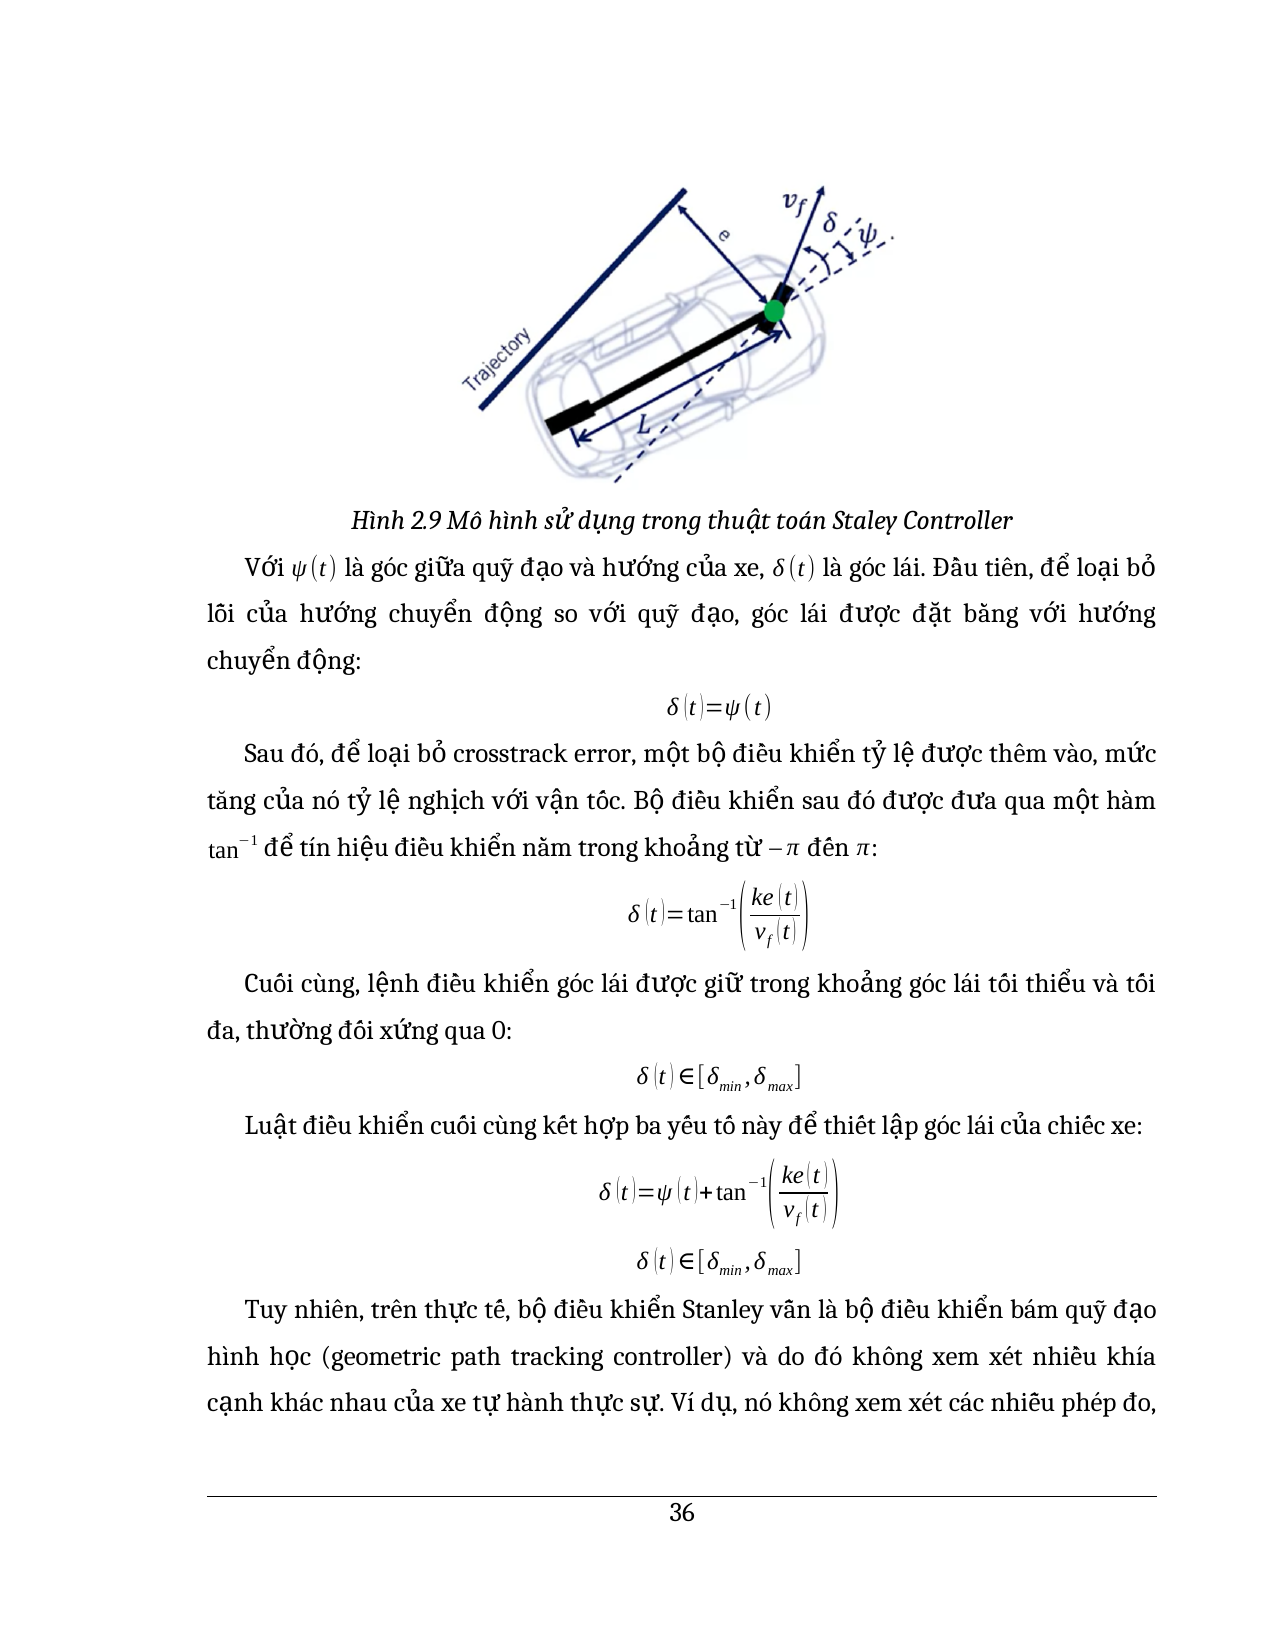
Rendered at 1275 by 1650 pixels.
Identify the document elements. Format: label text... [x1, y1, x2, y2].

text Với là góc giữa quỹ đạo và hướng của xe, là góc lái. Đầu tiên, để loại bỏ lỗi của hướng chuyển động so với quỹ đạo, góc lái được đặt bằng với hướng chuyển động: [207, 552, 1157, 676]
picture [457, 177, 907, 490]
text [207, 1294, 1157, 1419]
text Sau đó, để loại bỏ crosstrack error, một bộ điều khiển tỷ lệ được thêm vào, mức tăng của nó tỷ lệ nghịch với vận tốc. Bộ điều khiển sau đó được đưa qua một hàm để tín hiệu điều khiển nằm trong khoảng từ đến : [207, 738, 1157, 863]
text Cuối cùng, lệnh điều khiển góc lái được giữ trong khoảng góc lái tối thiểu và tối đa, thường đối xứng qua 0: [207, 968, 1157, 1046]
text Luật điều khiển cuối cùng kết hợp ba yếu tố này để thiết lập góc lái của chiếc xe: [207, 1110, 1157, 1141]
